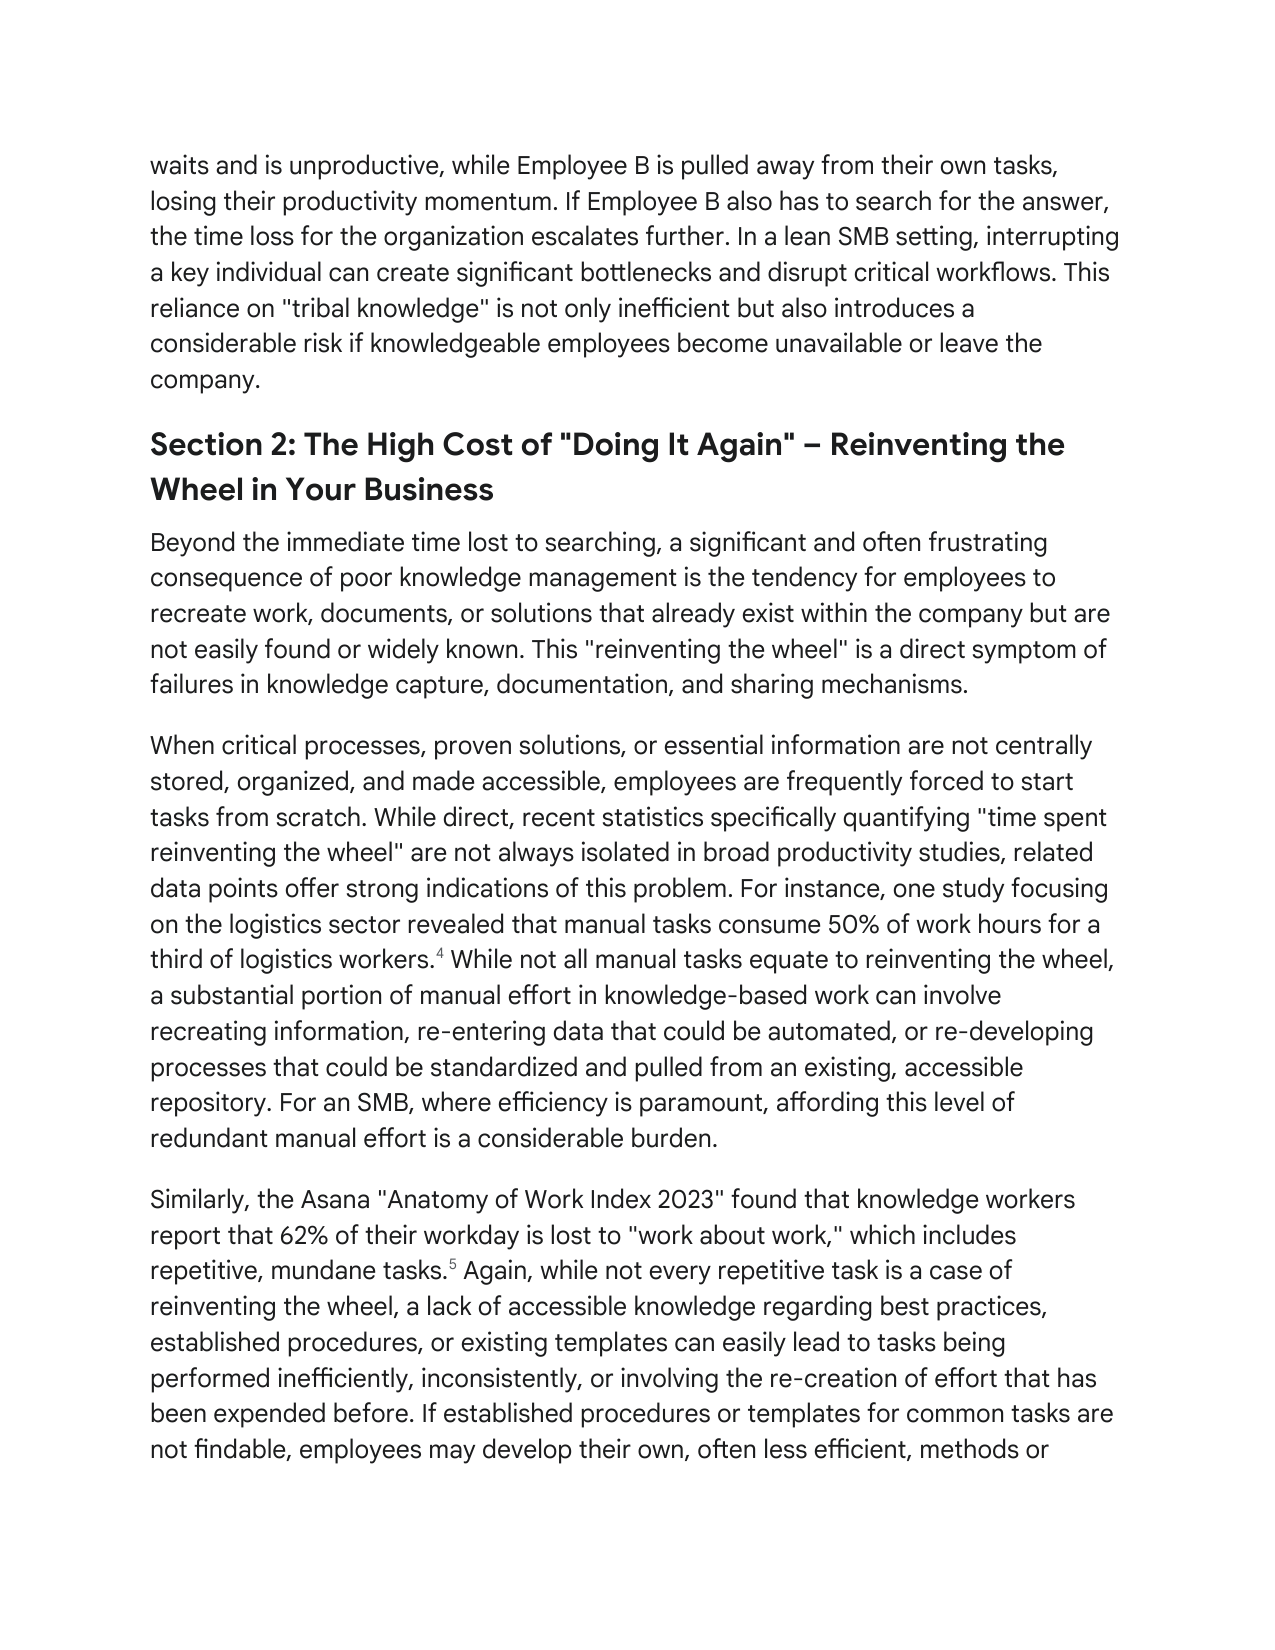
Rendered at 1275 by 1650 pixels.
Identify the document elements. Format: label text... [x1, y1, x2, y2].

text Beyond the immediate time lost to searching, a significant and often frustrating consequence of poor knowledge management is the tendency for employees to recreate work, documents, or solutions that already exist within the company but are not easily found or widely known. This "reinventing the wheel" is a direct symptom of failures in knowledge capture, documentation, and sharing mechanisms. [150, 527, 1125, 701]
text When critical processes, proven solutions, or essential information are not centrally stored, organized, and made accessible, employees are frequently forced to start tasks from scratch. While direct, recent statistics specifically quantifying "time spent reinventing the wheel" are not always isolated in broad productivity studies, related data points offer strong indications of this problem. For instance, one study focusing on the logistics sector revealed that manual tasks consume 50% of work hours for a third of logistics workers.4 While not all manual tasks equate to reinventing the wheel, a substantial portion of manual effort in knowledge-based work can involve recreating information, re-entering data that could be automated, or re-developing processes that could be standardized and pulled from an existing, accessible repository. For an SMB, where efficiency is paramount, affording this level of redundant manual effort is a considerable burden. [150, 730, 1125, 1155]
subtitle Section 2: The High Cost of "Doing It Again" – Reinventing the Wheel in Your Business [150, 425, 1125, 509]
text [150, 1184, 1125, 1466]
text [150, 150, 1125, 396]
